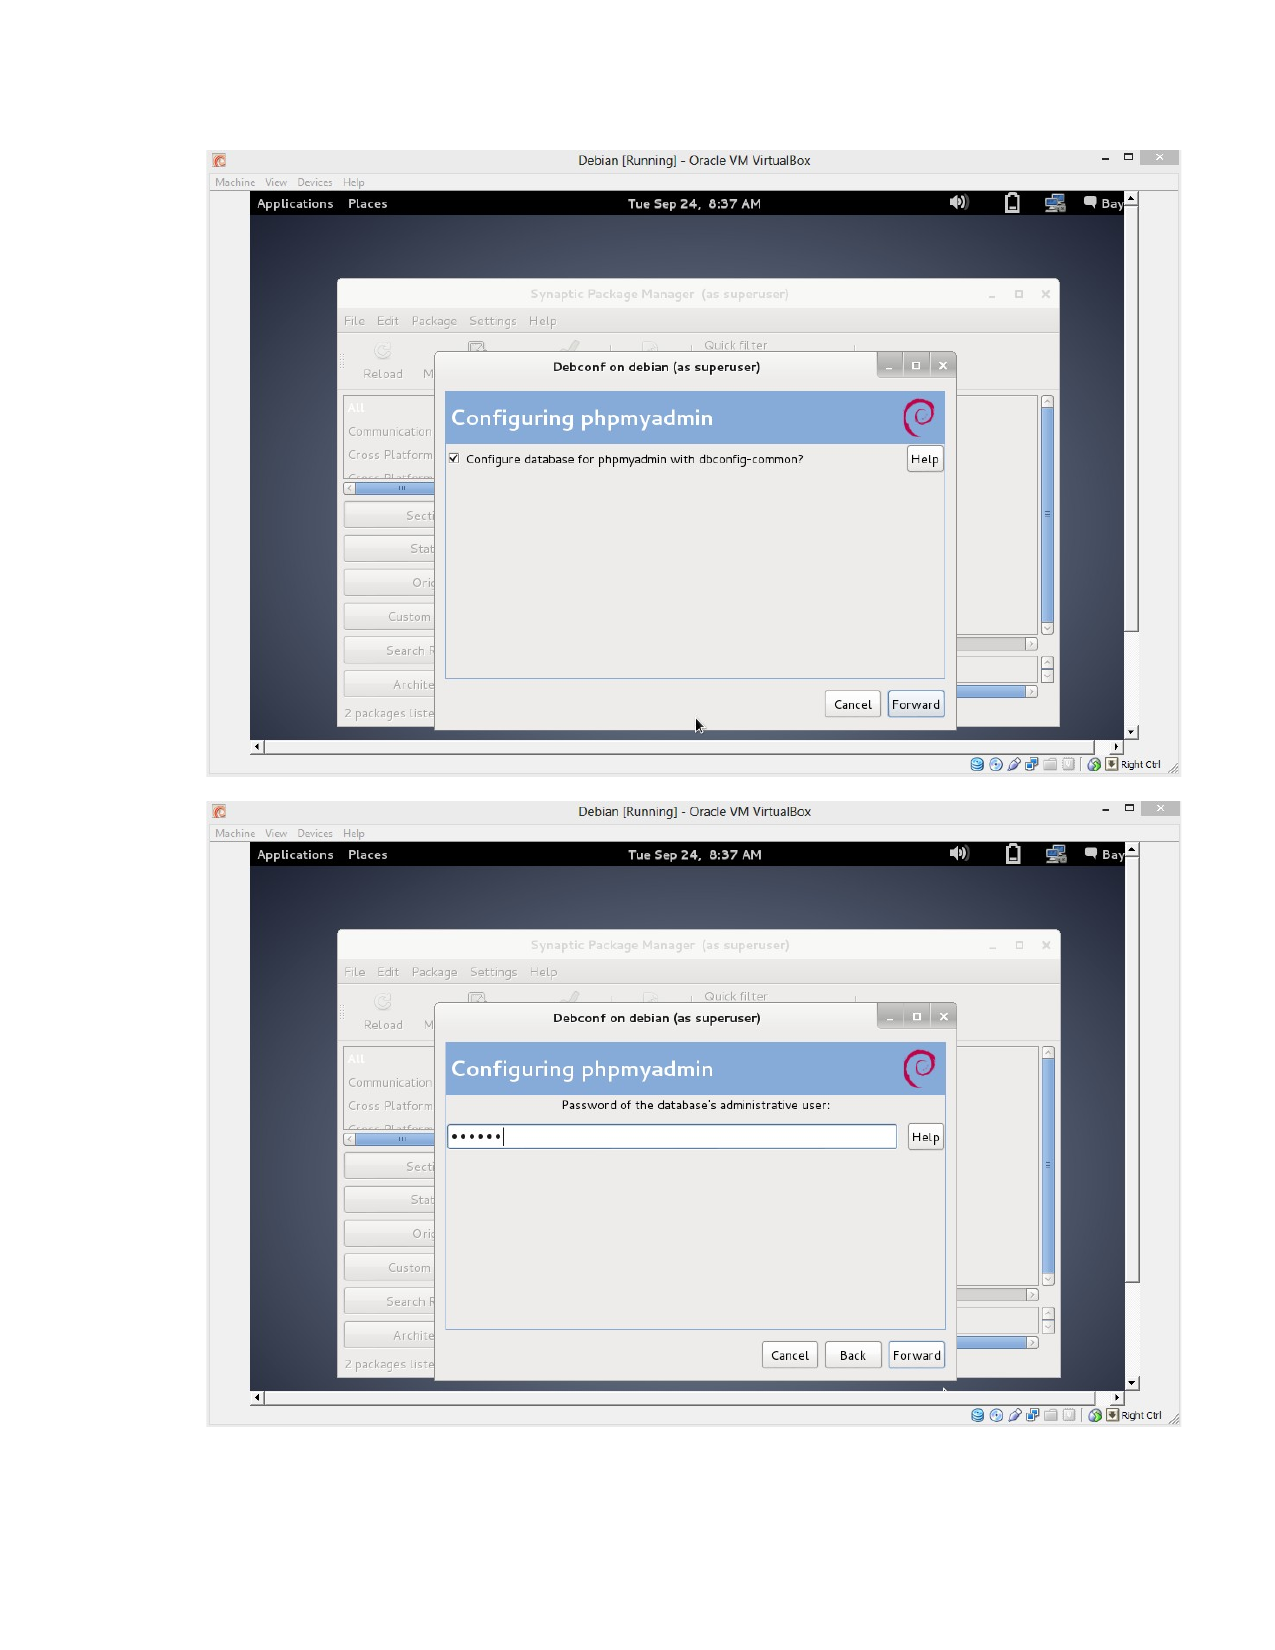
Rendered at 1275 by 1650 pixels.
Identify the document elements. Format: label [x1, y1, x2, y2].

picture [206, 150, 1182, 777]
picture [206, 801, 1182, 1427]
